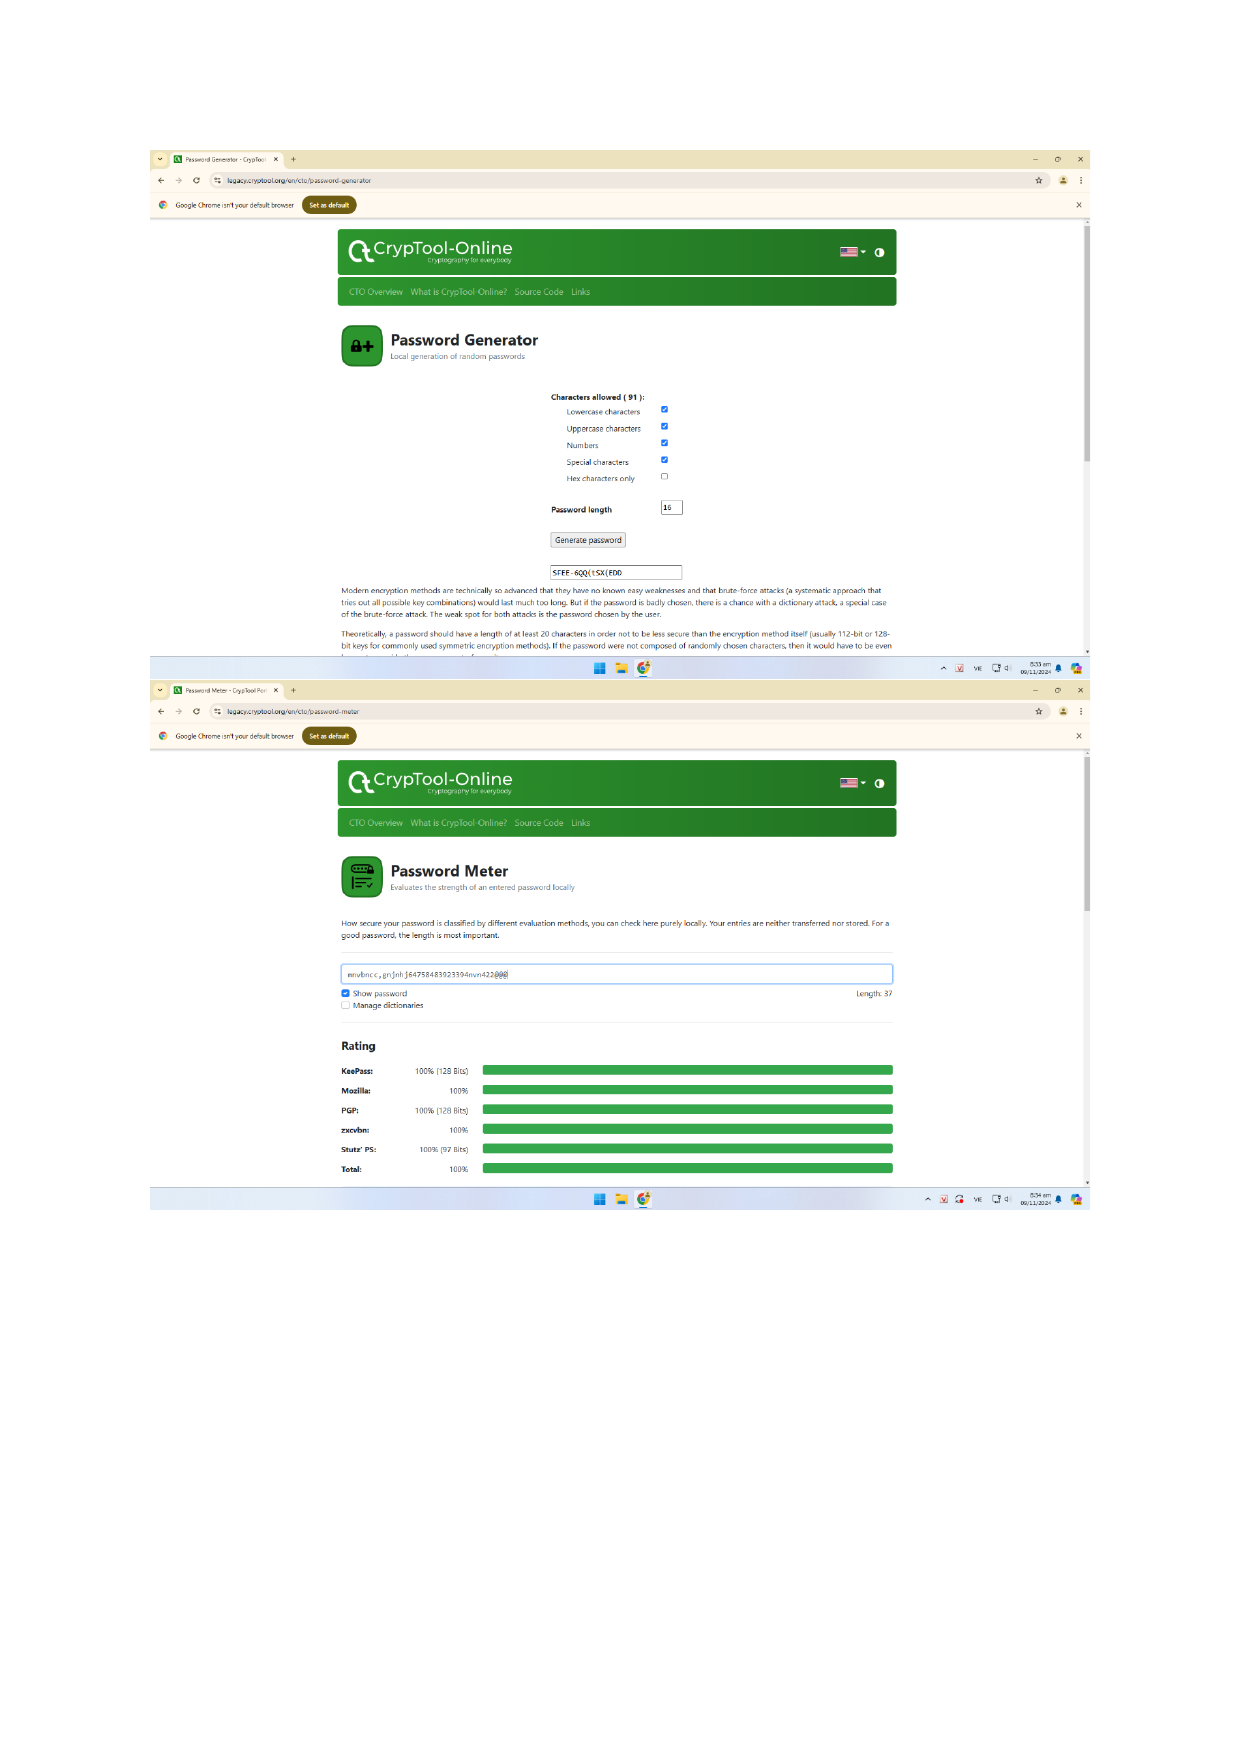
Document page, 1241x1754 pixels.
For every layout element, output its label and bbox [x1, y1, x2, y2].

picture [150, 150, 1091, 679]
picture [150, 680, 1091, 1210]
